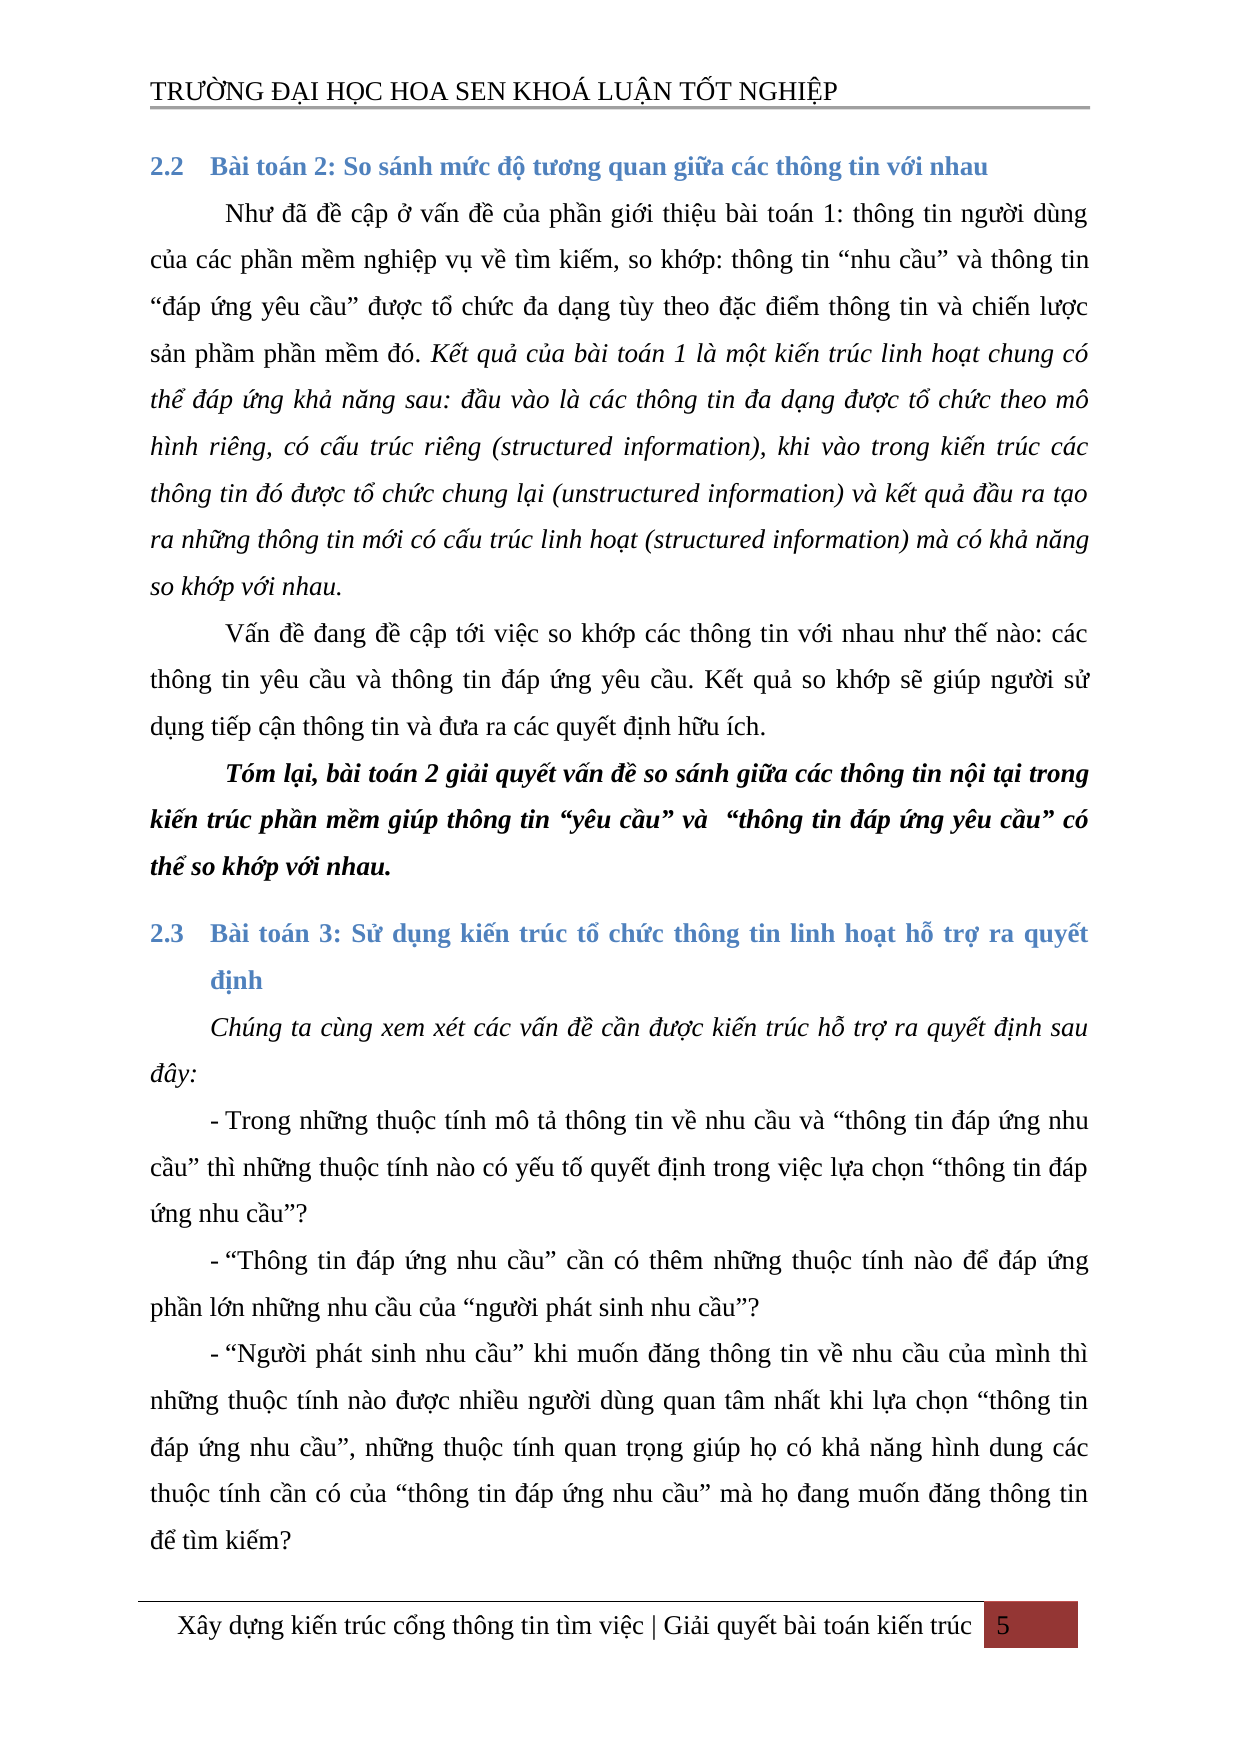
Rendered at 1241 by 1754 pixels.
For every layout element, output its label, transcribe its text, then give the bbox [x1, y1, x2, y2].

list “Thông tin đáp ứng nhu cầu” cần có thêm những thuộc tính nào để đáp ứng phần lớn những nhu cầu của “người phát sinh nhu cầu”? [150, 1244, 1090, 1322]
text Chúng ta cùng xem xét các vấn đề cần được kiến trúc hỗ trợ ra quyết định sau đây: [150, 1011, 1090, 1089]
text Như đã đề cập ở vấn đề của phần giới thiệu bài toán 1: thông tin người dùng của các phần mềm nghiệp vụ về tìm kiếm, so khớp: thông tin “nhu cầu” và thông tin “đáp ứng yêu cầu” được tổ chức đa dạng tùy theo đặc điểm thông tin và chiến lược sản phầm phần mềm đó. Kết quả của bài toán 1 là một kiến trúc linh hoạt chung có thể đáp ứng khả năng sau: đầu vào là các thông tin đa dạng được tổ chức theo mô hình riêng, có cấu trúc riêng (structured information), khi vào trong kiến trúc các thông tin đó được tổ chức chung lại (unstructured information) và kết quả đầu ra tạo ra những thông tin mới có cấu trúc linh hoạt (structured information) mà có khả năng so khớp với nhau. [150, 197, 1090, 601]
text Tóm lại, bài toán 2 giải quyết vấn đề so sánh giữa các thông tin nội tại trong kiến trúc phần mềm giúp thông tin “yêu cầu” và “thông tin đáp ứng yêu cầu” có thể so khớp với nhau. [150, 757, 1090, 881]
list Trong những thuộc tính mô tả thông tin về nhu cầu và “thông tin đáp ứng nhu cầu” thì những thuộc tính nào có yếu tố quyết định trong việc lựa chọn “thông tin đáp ứng nhu cầu”? [150, 1104, 1090, 1229]
list “Người phát sinh nhu cầu” khi muốn đăng thông tin về nhu cầu của mình thì những thuộc tính nào được nhiều người dùng quan tâm nhất khi lựa chọn “thông tin đáp ứng nhu cầu”, những thuộc tính quan trọng giúp họ có khả năng hình dung các thuộc tính cần có của “thông tin đáp ứng nhu cầu” mà họ đang muốn đăng thông tin để tìm kiếm? [150, 1337, 1090, 1555]
subtitle Bài toán 2: So sánh mức độ tương quan giữa các thông tin với nhau [150, 150, 1090, 181]
subtitle Bài toán 3: Sử dụng kiến trúc tổ chức thông tin linh hoạt hỗ trợ ra quyết định [150, 917, 1090, 995]
text Vấn đề đang đề cập tới việc so khớp các thông tin với nhau như thế nào: các thông tin yêu cầu và thông tin đáp ứng yêu cầu. Kết quả so khớp sẽ giúp người sử dụng tiếp cận thông tin và đưa ra các quyết định hữu ích. [150, 617, 1090, 741]
